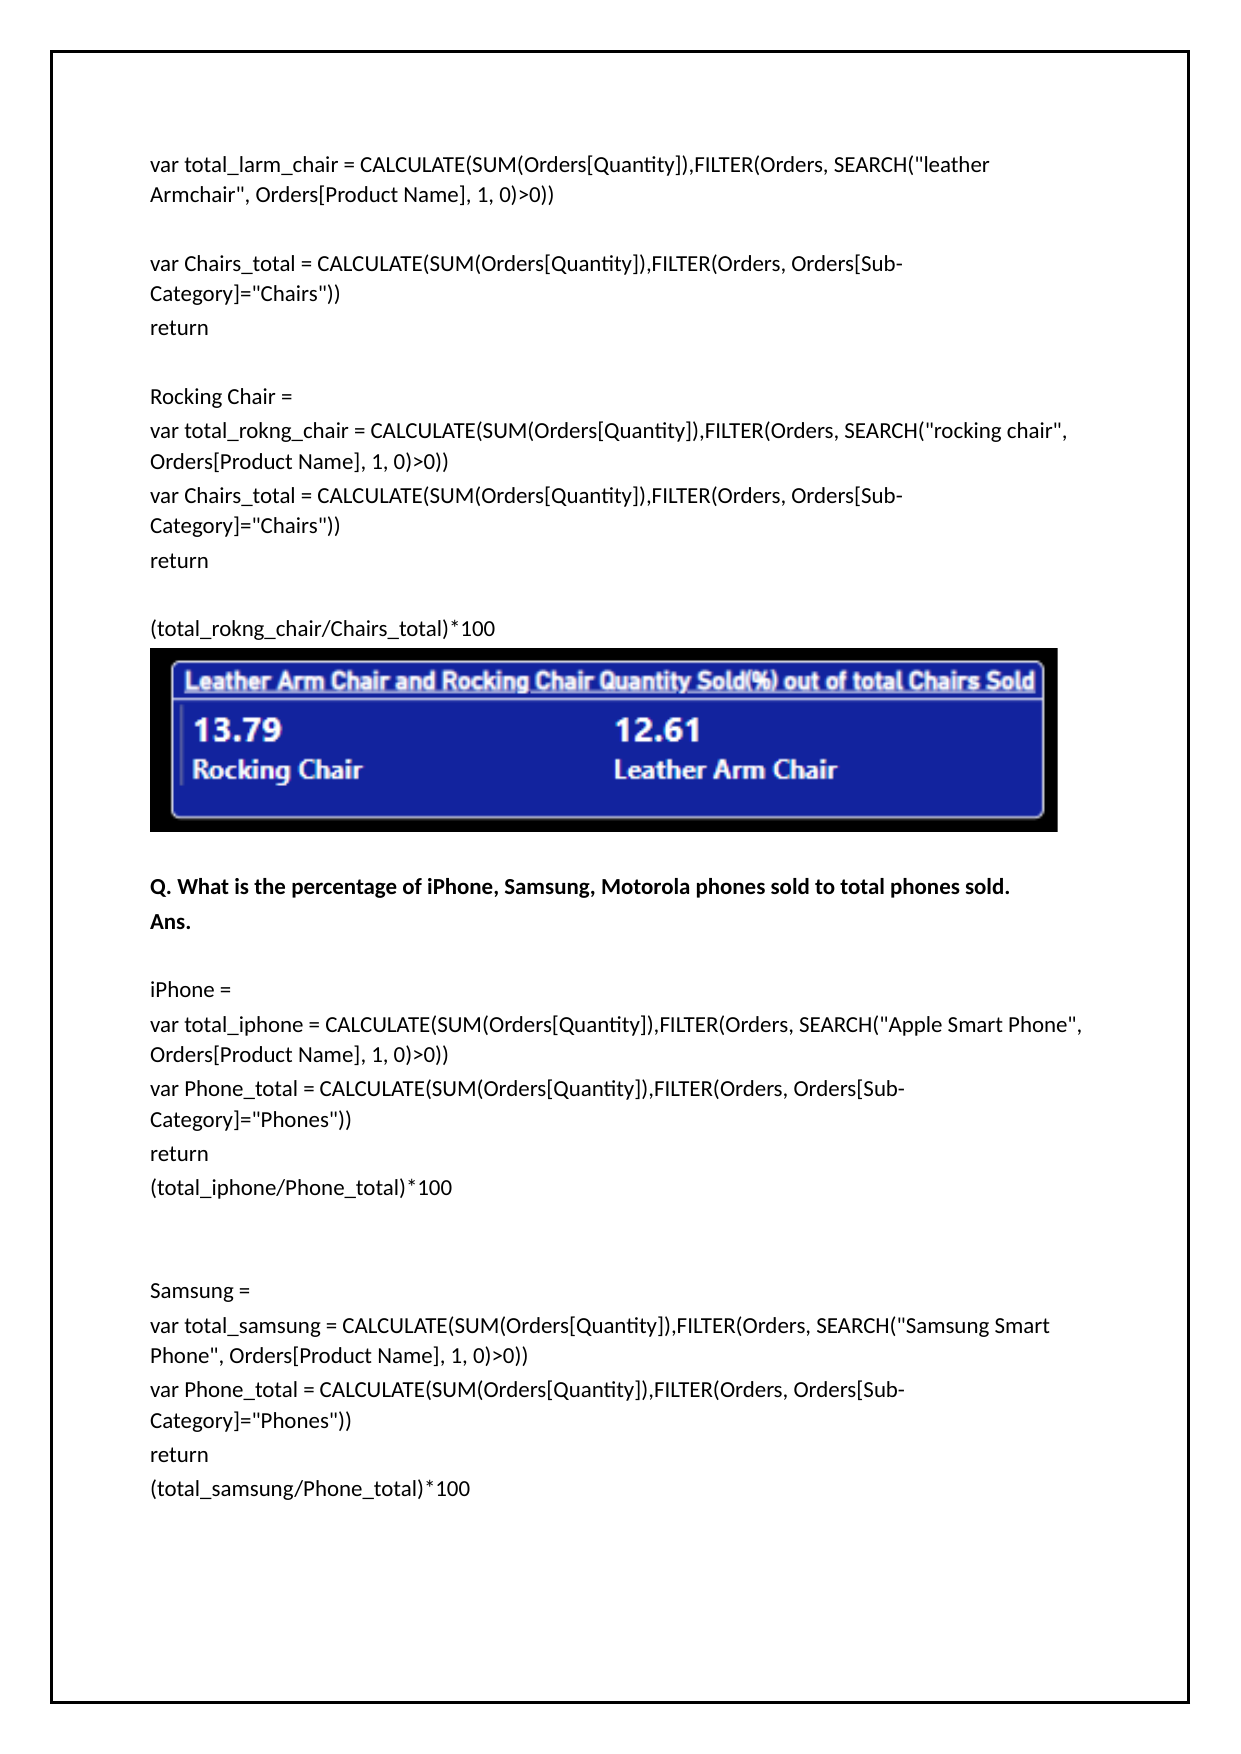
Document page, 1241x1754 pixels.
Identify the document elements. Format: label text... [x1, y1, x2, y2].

text Q. What is the percentage of iPhone, Samsung, Motorola phones sold to total phones sold. [150, 872, 1090, 901]
text return [150, 313, 1090, 342]
text var total_iphone = CALCULATE(SUM(Orders[Quantity]),FILTER(Orders, SEARCH("Apple Smart Phone", Orders[Product Name], 1, 0)>0)) [150, 1010, 1090, 1068]
text var total_rokng_chair = CALCULATE(SUM(Orders[Quantity]),FILTER(Orders, SEARCH("rocking chair", Orders[Product Name], 1, 0)>0)) [150, 417, 1090, 475]
text return [150, 546, 1090, 574]
text return [150, 1440, 1090, 1468]
text return [150, 1139, 1090, 1167]
text var total_samsung = CALCULATE(SUM(Orders[Quantity]),FILTER(Orders, SEARCH("Samsung Smart Phone", Orders[Product Name], 1, 0)>0)) [150, 1311, 1090, 1369]
text iPhone = [150, 976, 1090, 1004]
text var Chairs_total = CALCULATE(SUM(Orders[Quantity]),FILTER(Orders, Orders[Sub-Category]="Chairs")) [150, 481, 1090, 539]
text var Phone_total = CALCULATE(SUM(Orders[Quantity]),FILTER(Orders, Orders[Sub-Category]="Phones")) [150, 1074, 1090, 1133]
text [150, 1376, 1090, 1434]
text (total_samsung/Phone_total)*100 [150, 1474, 1090, 1503]
picture [150, 648, 1058, 832]
text (total_iphone/Phone_total)*100 [150, 1173, 1090, 1202]
text Ans. [150, 907, 1090, 935]
text var total_larm_chair = CALCULATE(SUM(Orders[Quantity]),FILTER(Orders, SEARCH("leather Armchair", Orders[Product Name], 1, 0)>0)) [150, 150, 1090, 208]
text var Chairs_total = CALCULATE(SUM(Orders[Quantity]),FILTER(Orders, Orders[Sub-Category]="Chairs")) [150, 249, 1090, 307]
text Samsung = [150, 1277, 1090, 1305]
text (total_rokng_chair/Chairs_total)*100 [150, 614, 1090, 643]
text Rocking Chair = [150, 382, 1090, 410]
